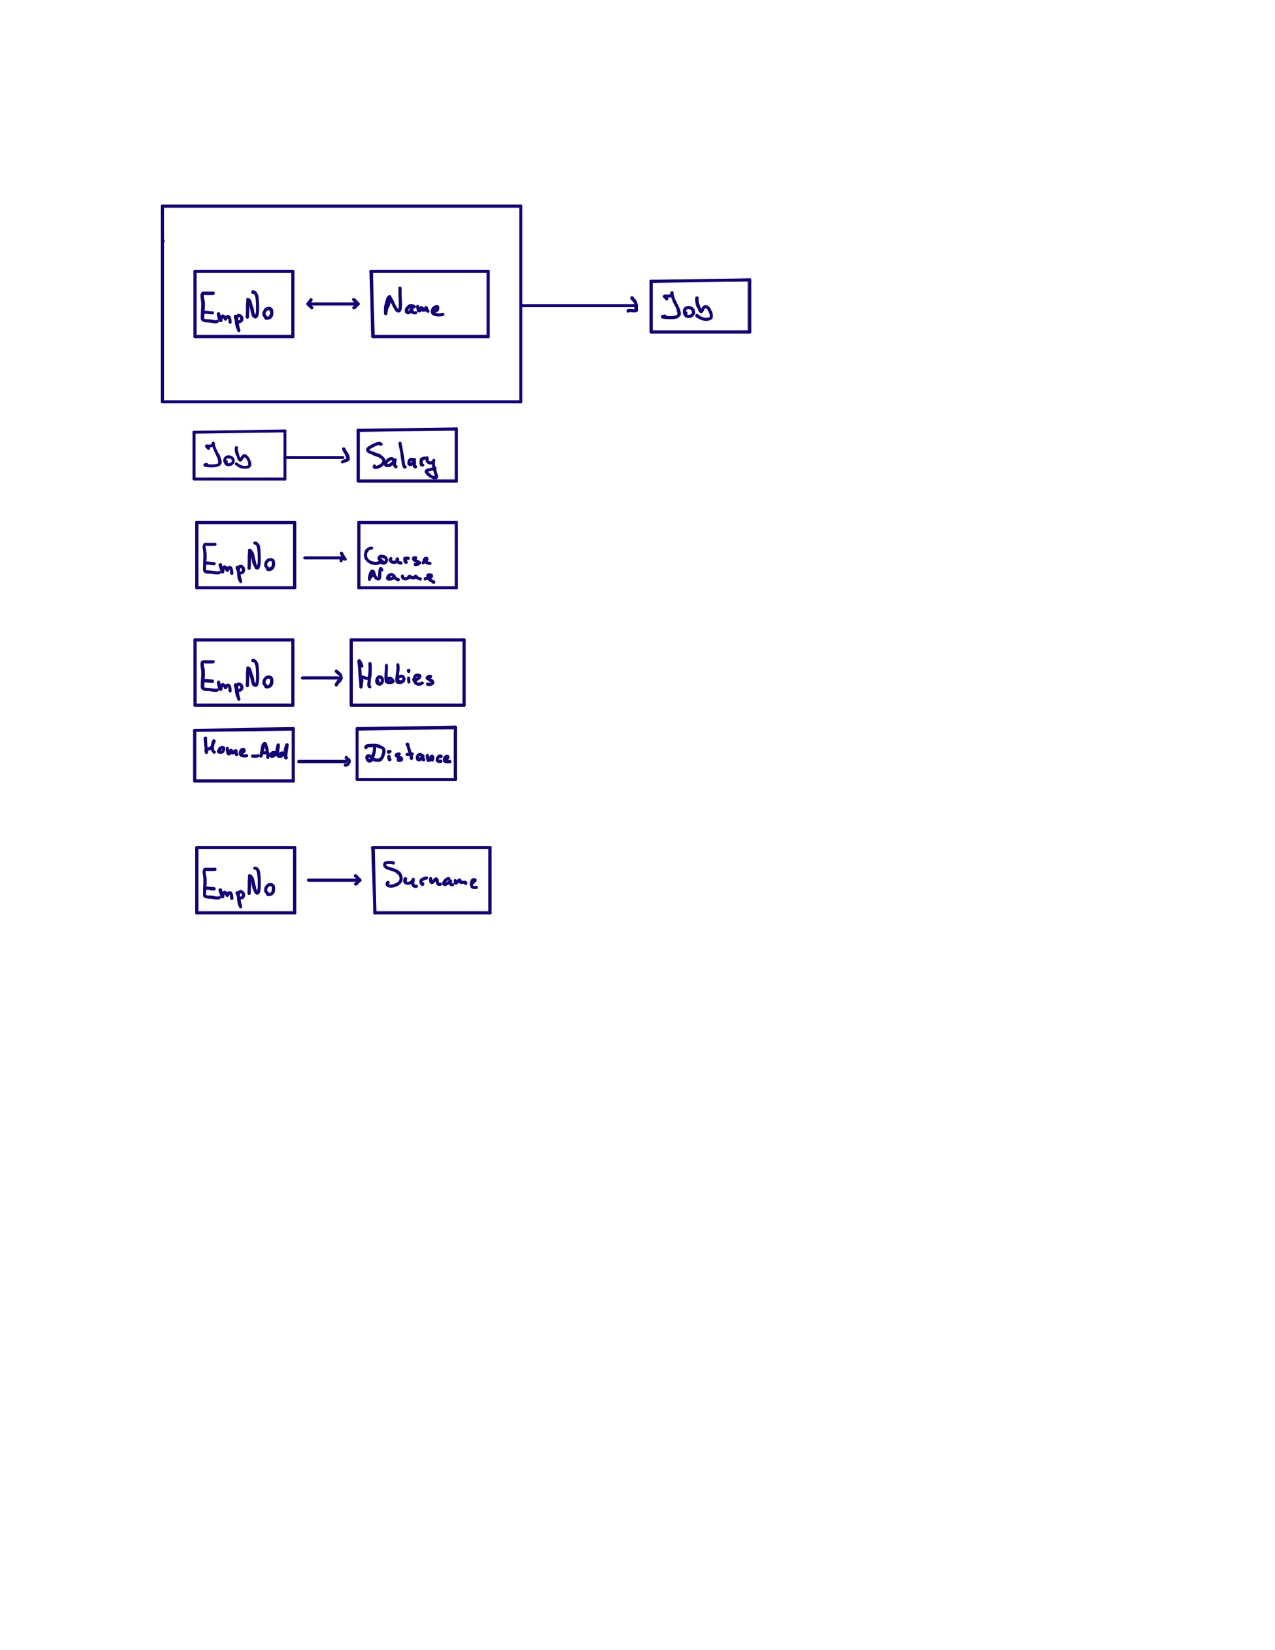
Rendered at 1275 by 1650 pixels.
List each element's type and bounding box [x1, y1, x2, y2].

picture [150, 150, 766, 938]
